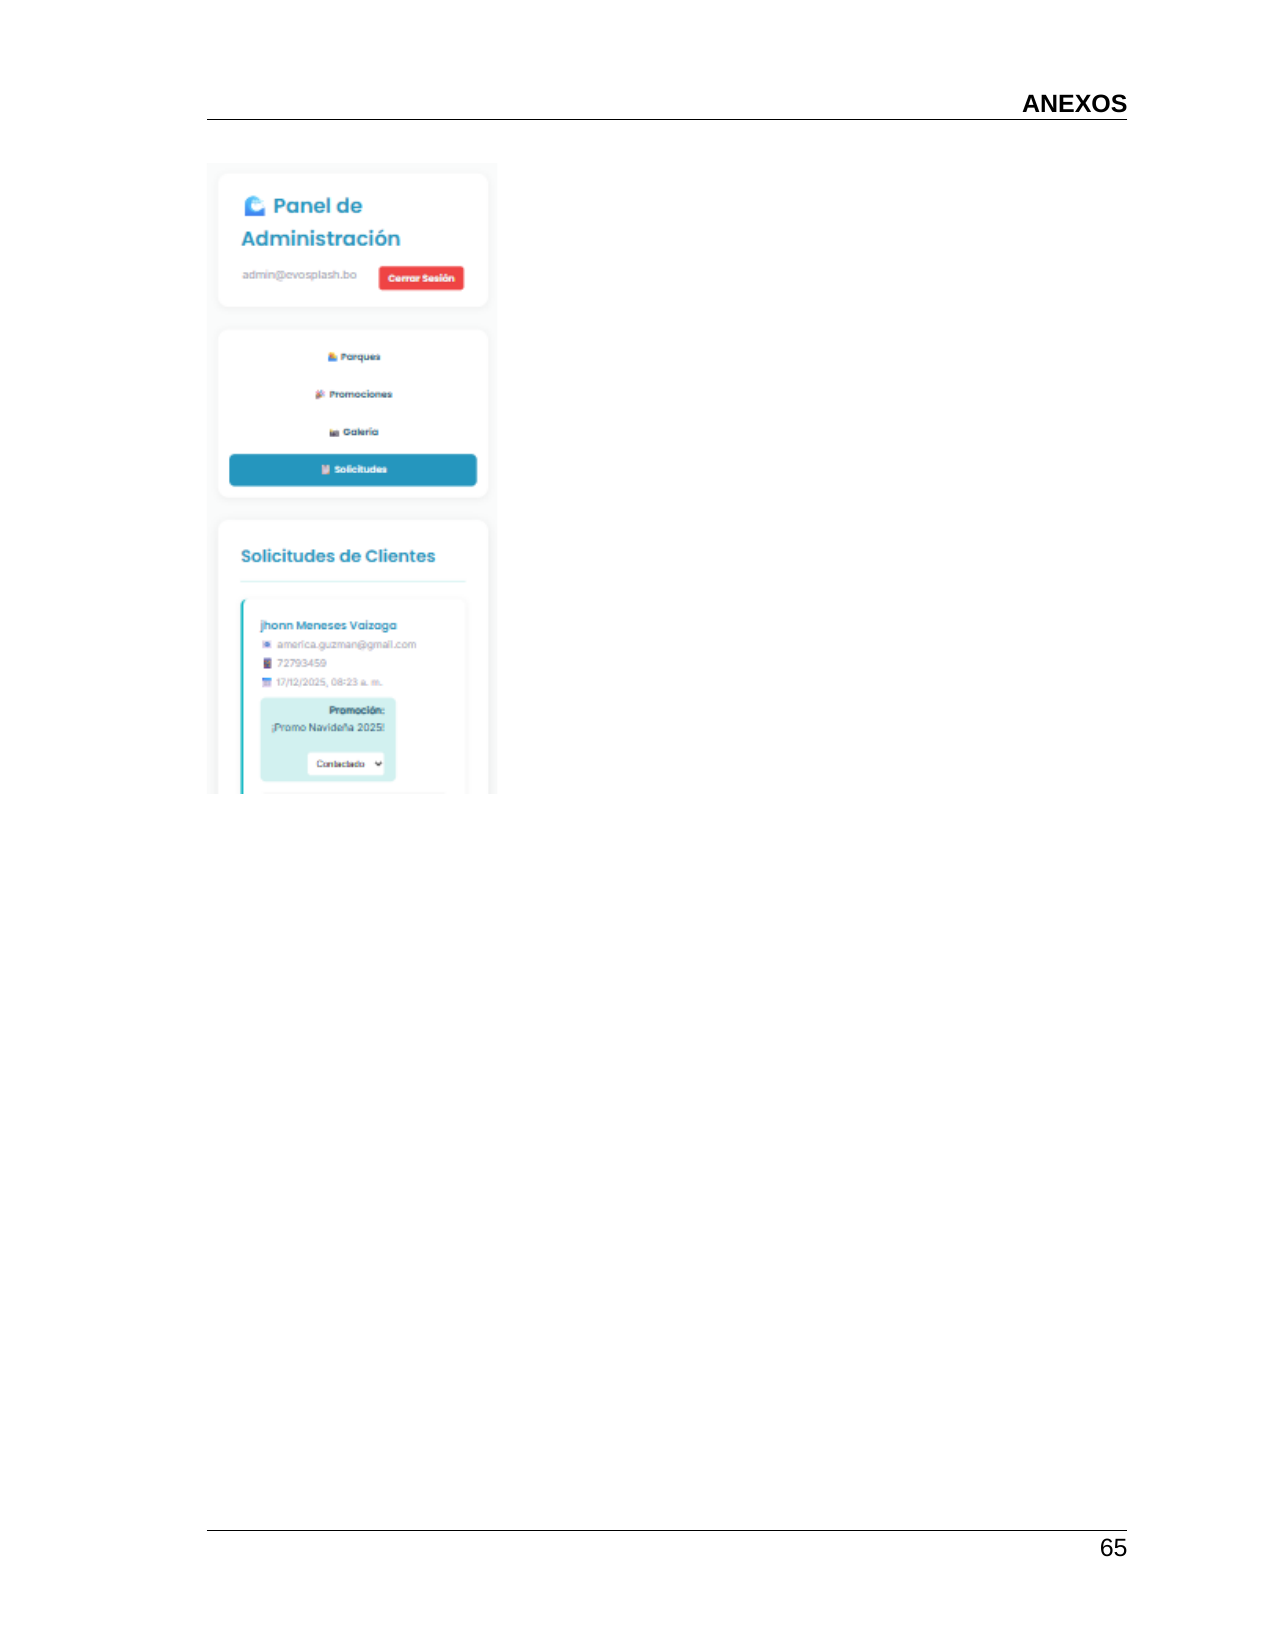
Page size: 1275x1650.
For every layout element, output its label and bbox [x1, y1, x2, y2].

picture [206, 163, 498, 794]
